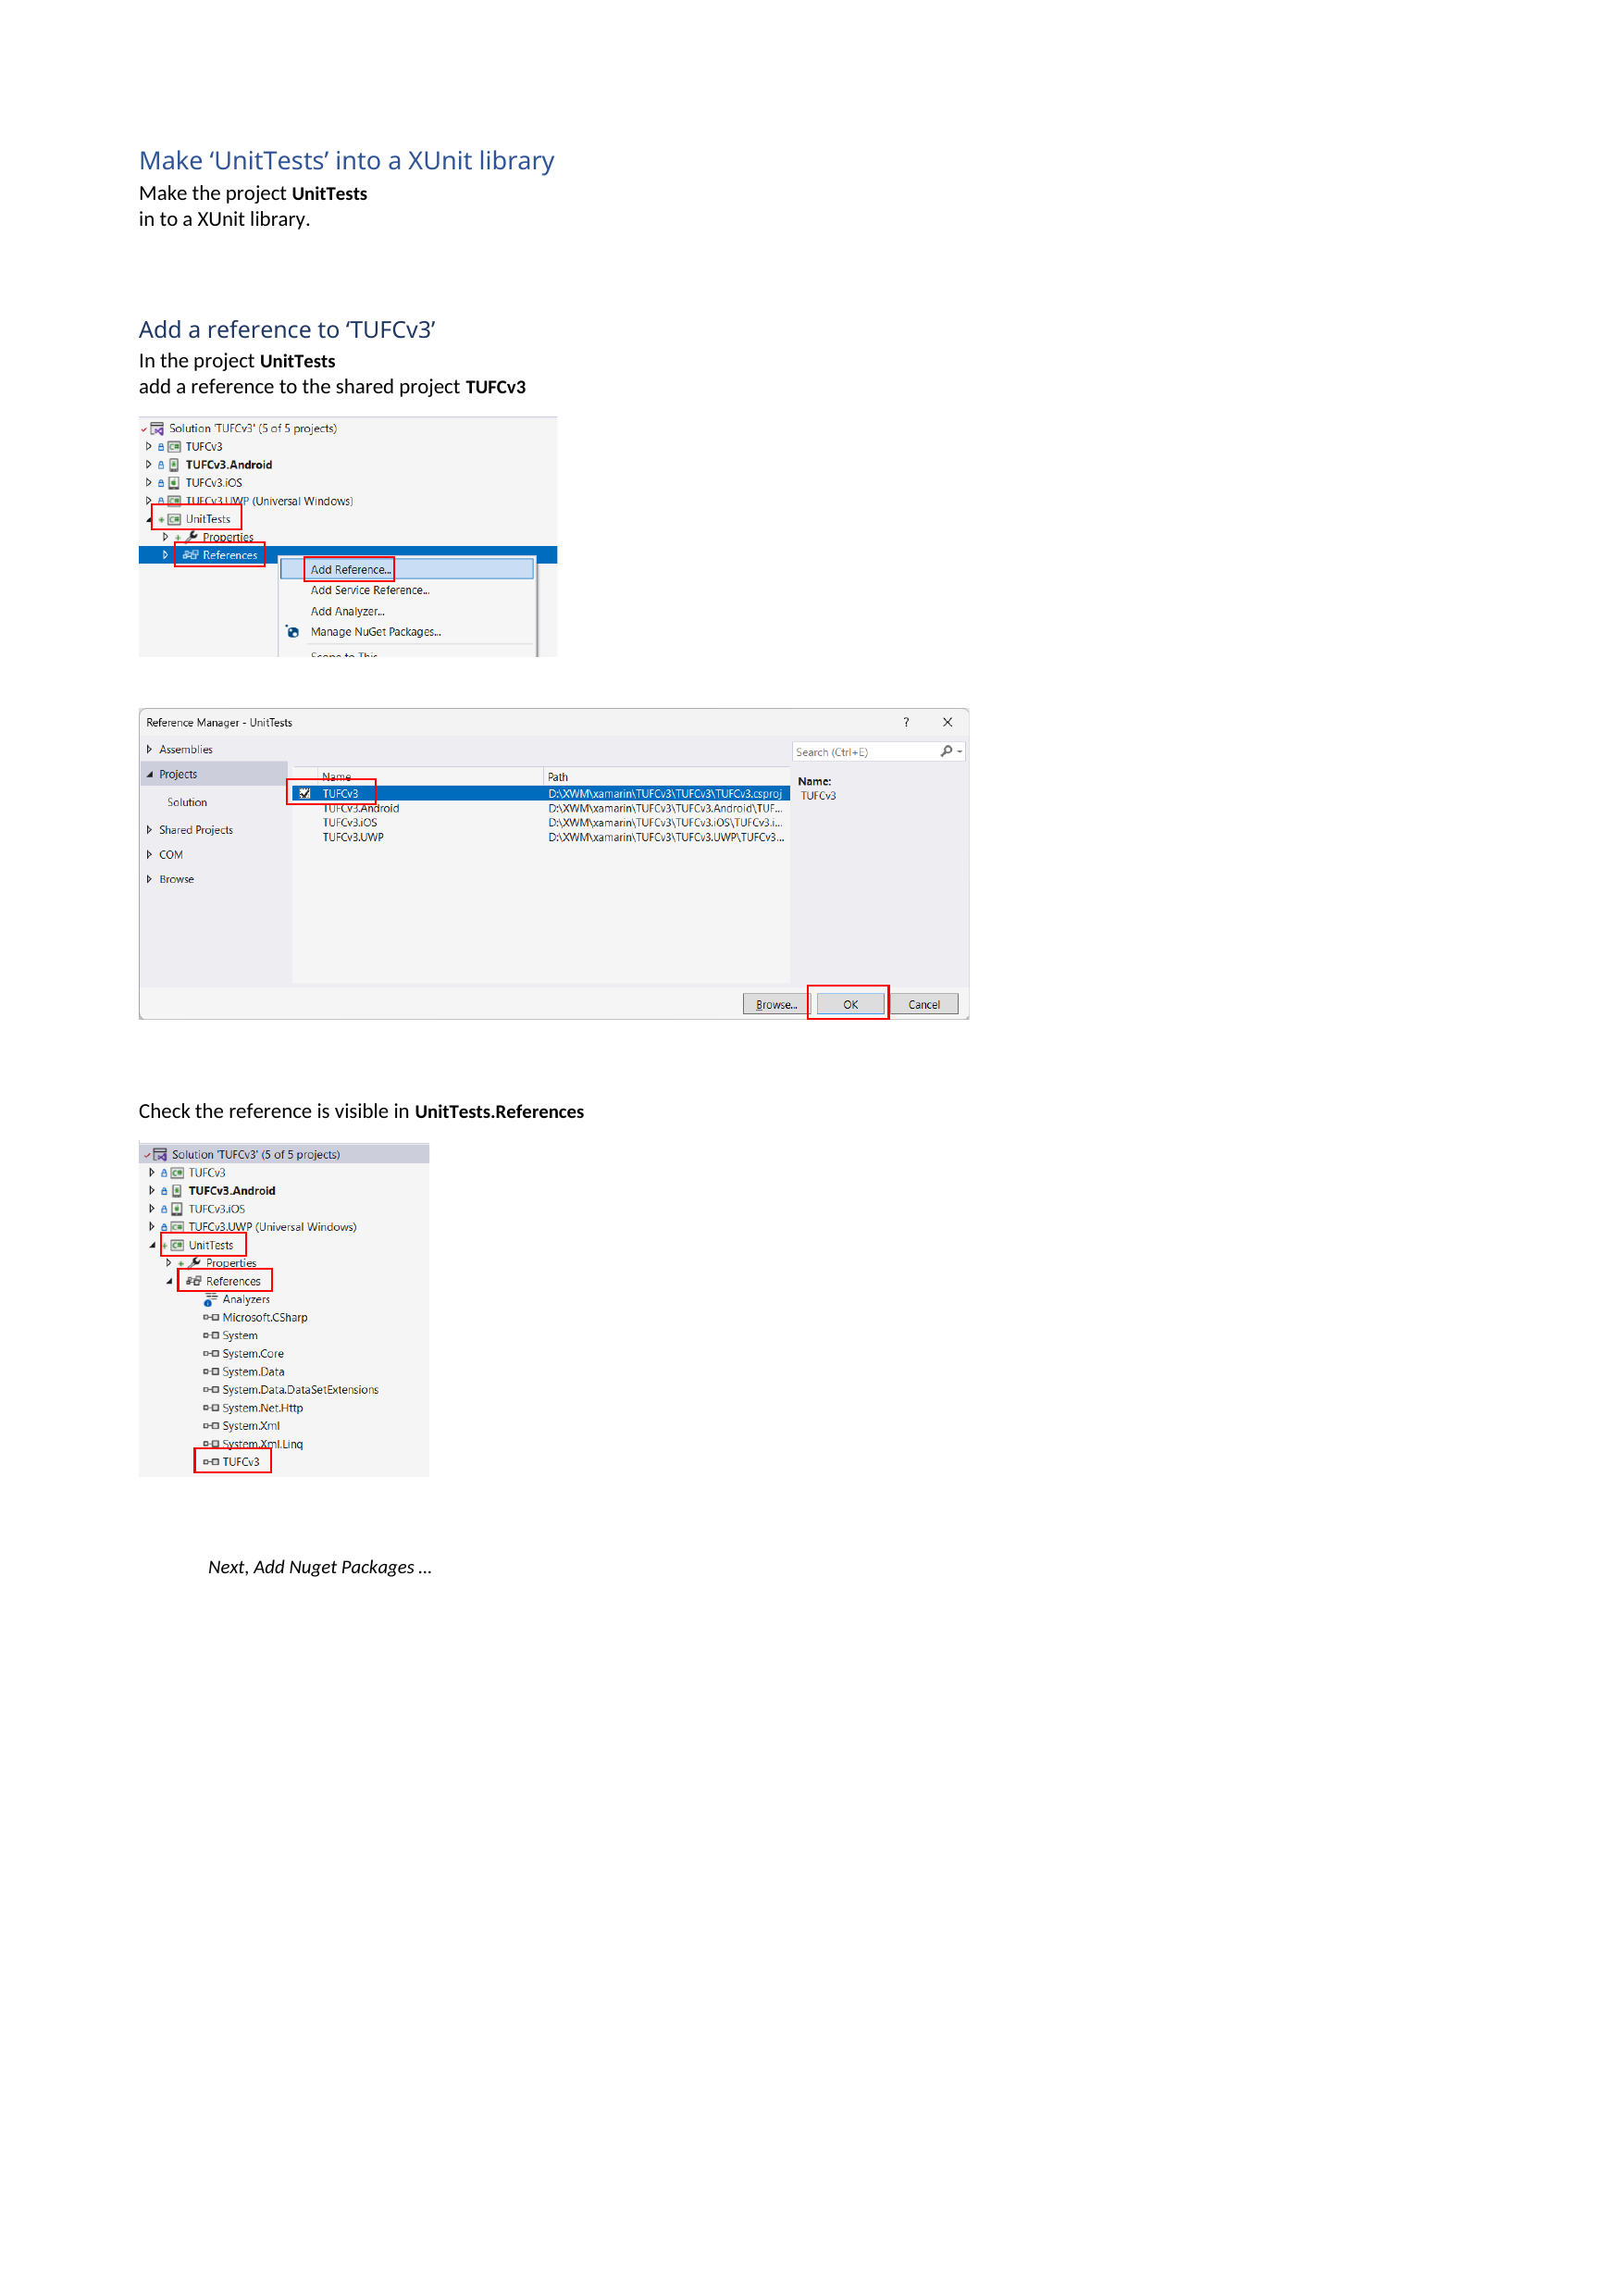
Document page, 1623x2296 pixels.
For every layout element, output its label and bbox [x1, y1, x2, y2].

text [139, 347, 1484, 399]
picture [139, 1140, 430, 1477]
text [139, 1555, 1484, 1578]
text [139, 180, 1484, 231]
picture [139, 708, 970, 1020]
picture [809, 987, 887, 1018]
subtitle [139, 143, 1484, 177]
picture [139, 416, 558, 657]
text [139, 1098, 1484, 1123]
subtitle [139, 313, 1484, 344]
